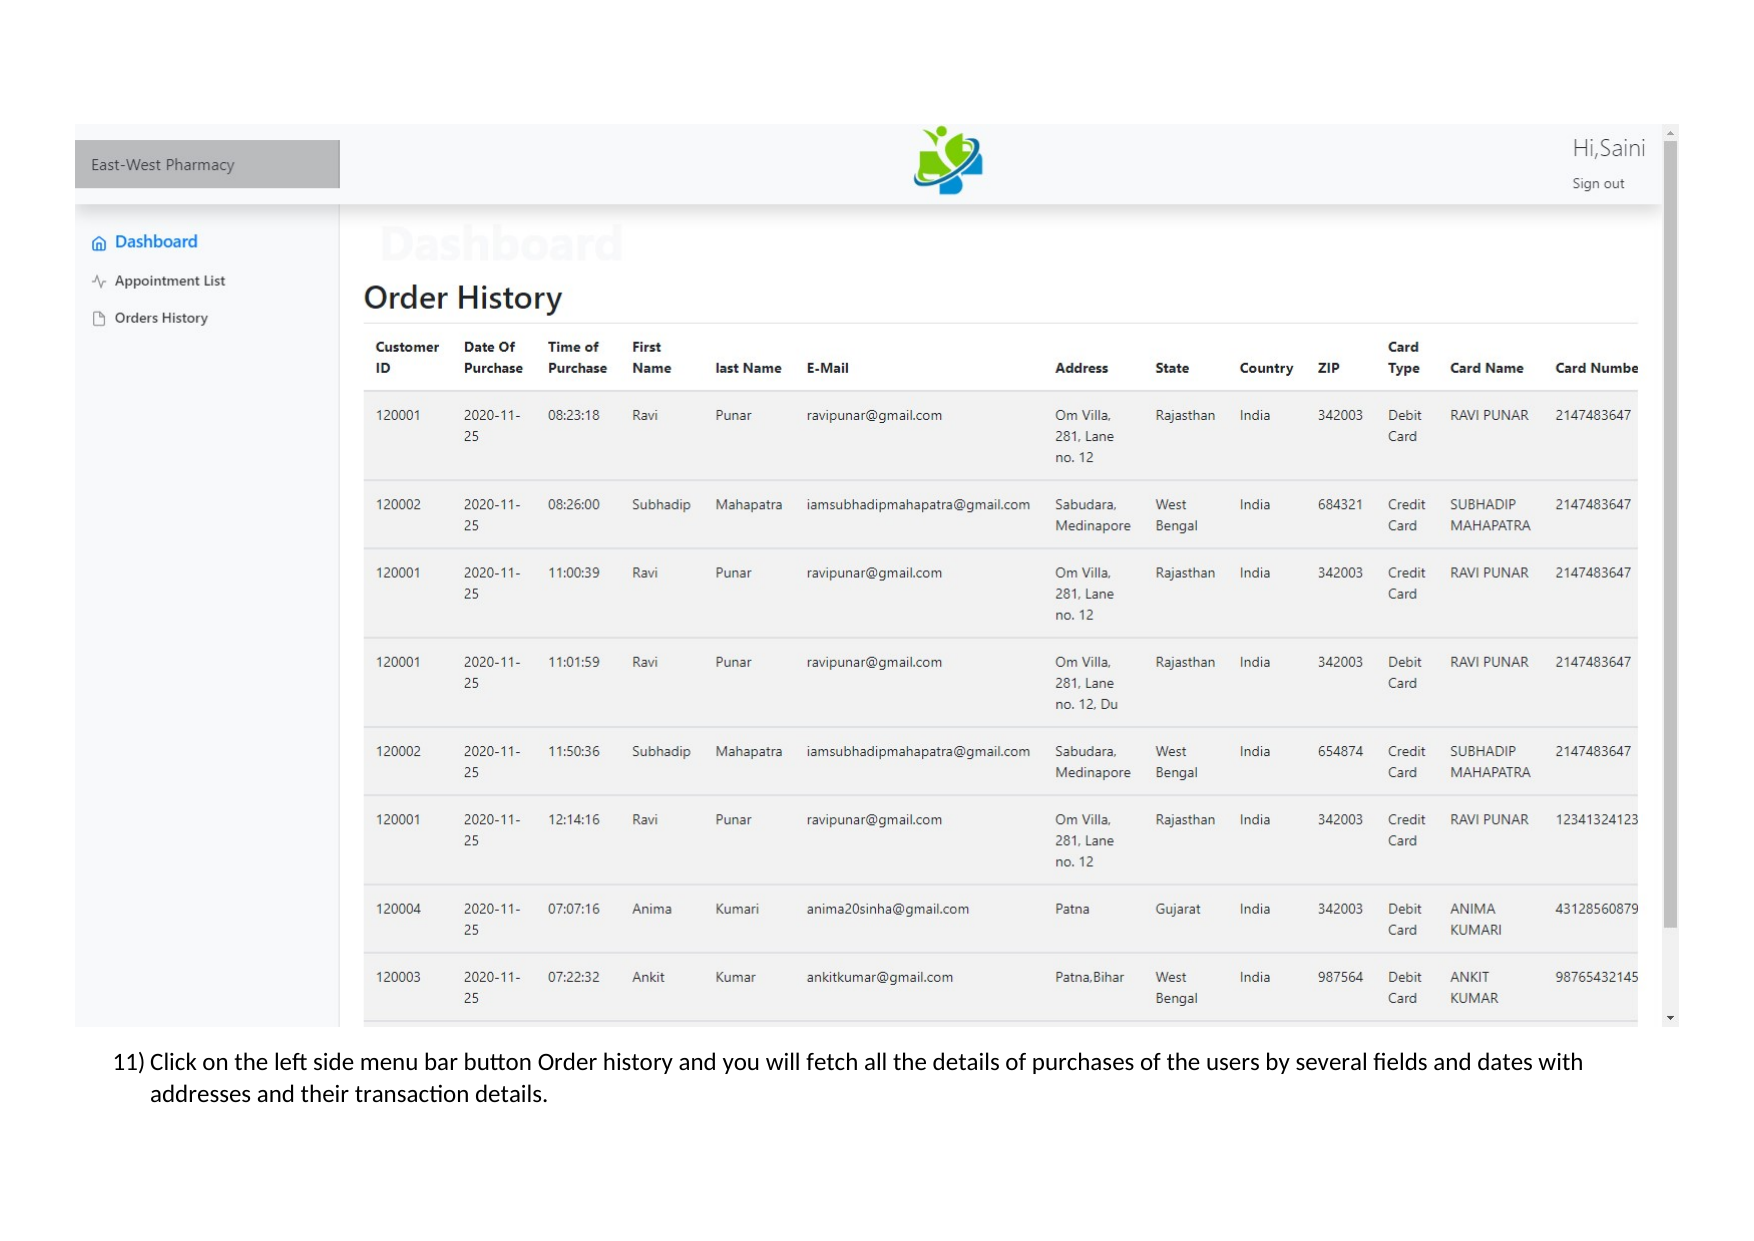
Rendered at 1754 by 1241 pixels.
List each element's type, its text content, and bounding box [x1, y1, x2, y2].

list Click on the left side menu bar button Order history and you will fetch all the details of purchases of the users by several fields and dates with addresses and their transaction details. [112, 1046, 1679, 1109]
picture [75, 124, 1679, 1027]
